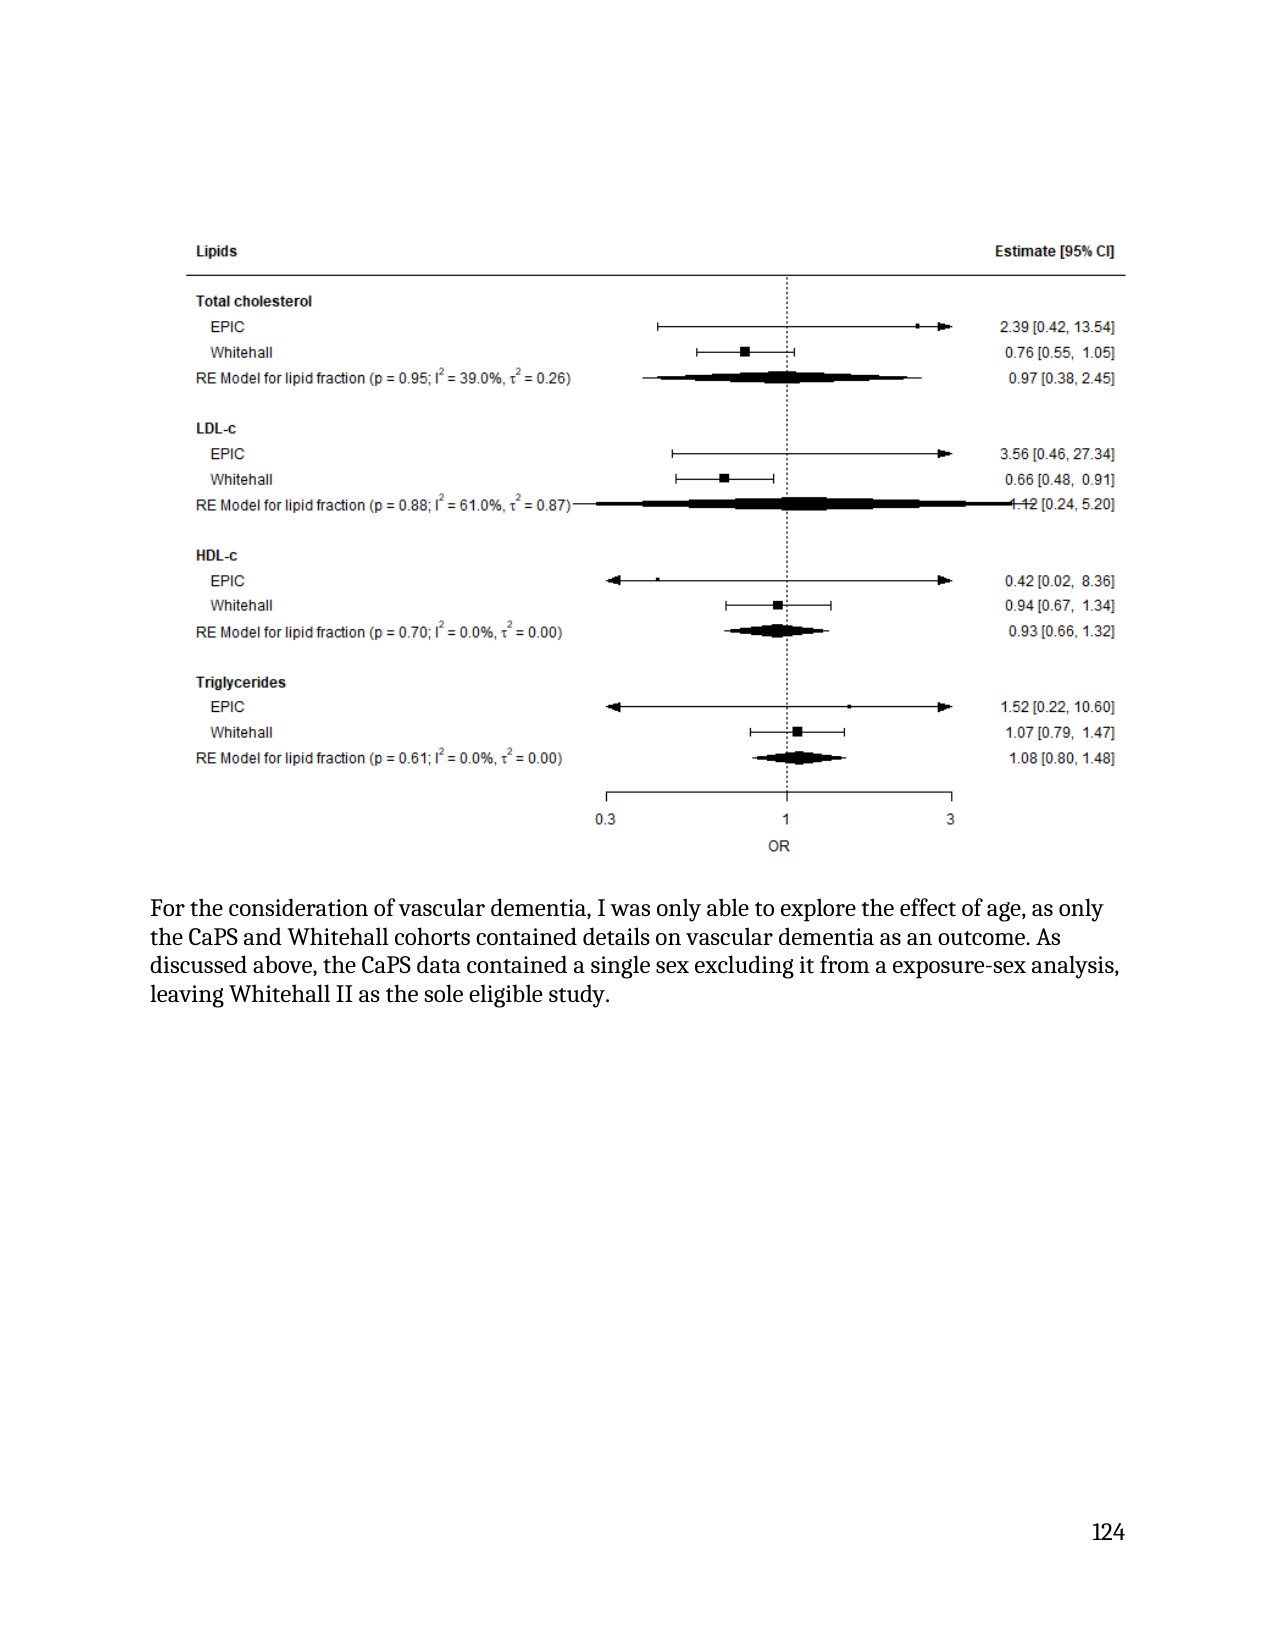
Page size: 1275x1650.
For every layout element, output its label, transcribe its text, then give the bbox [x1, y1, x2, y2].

text For the consideration of vascular dementia, I was only able to explore the effect of age, as only the CaPS and Whitehall cohorts contained details on vascular dementia as an outcome. As discussed above, the CaPS data contained a single sex excluding it from a exposure-sex analysis, leaving Whitehall II as the sole eligible study. [150, 894, 1125, 1009]
picture [168, 150, 1144, 882]
